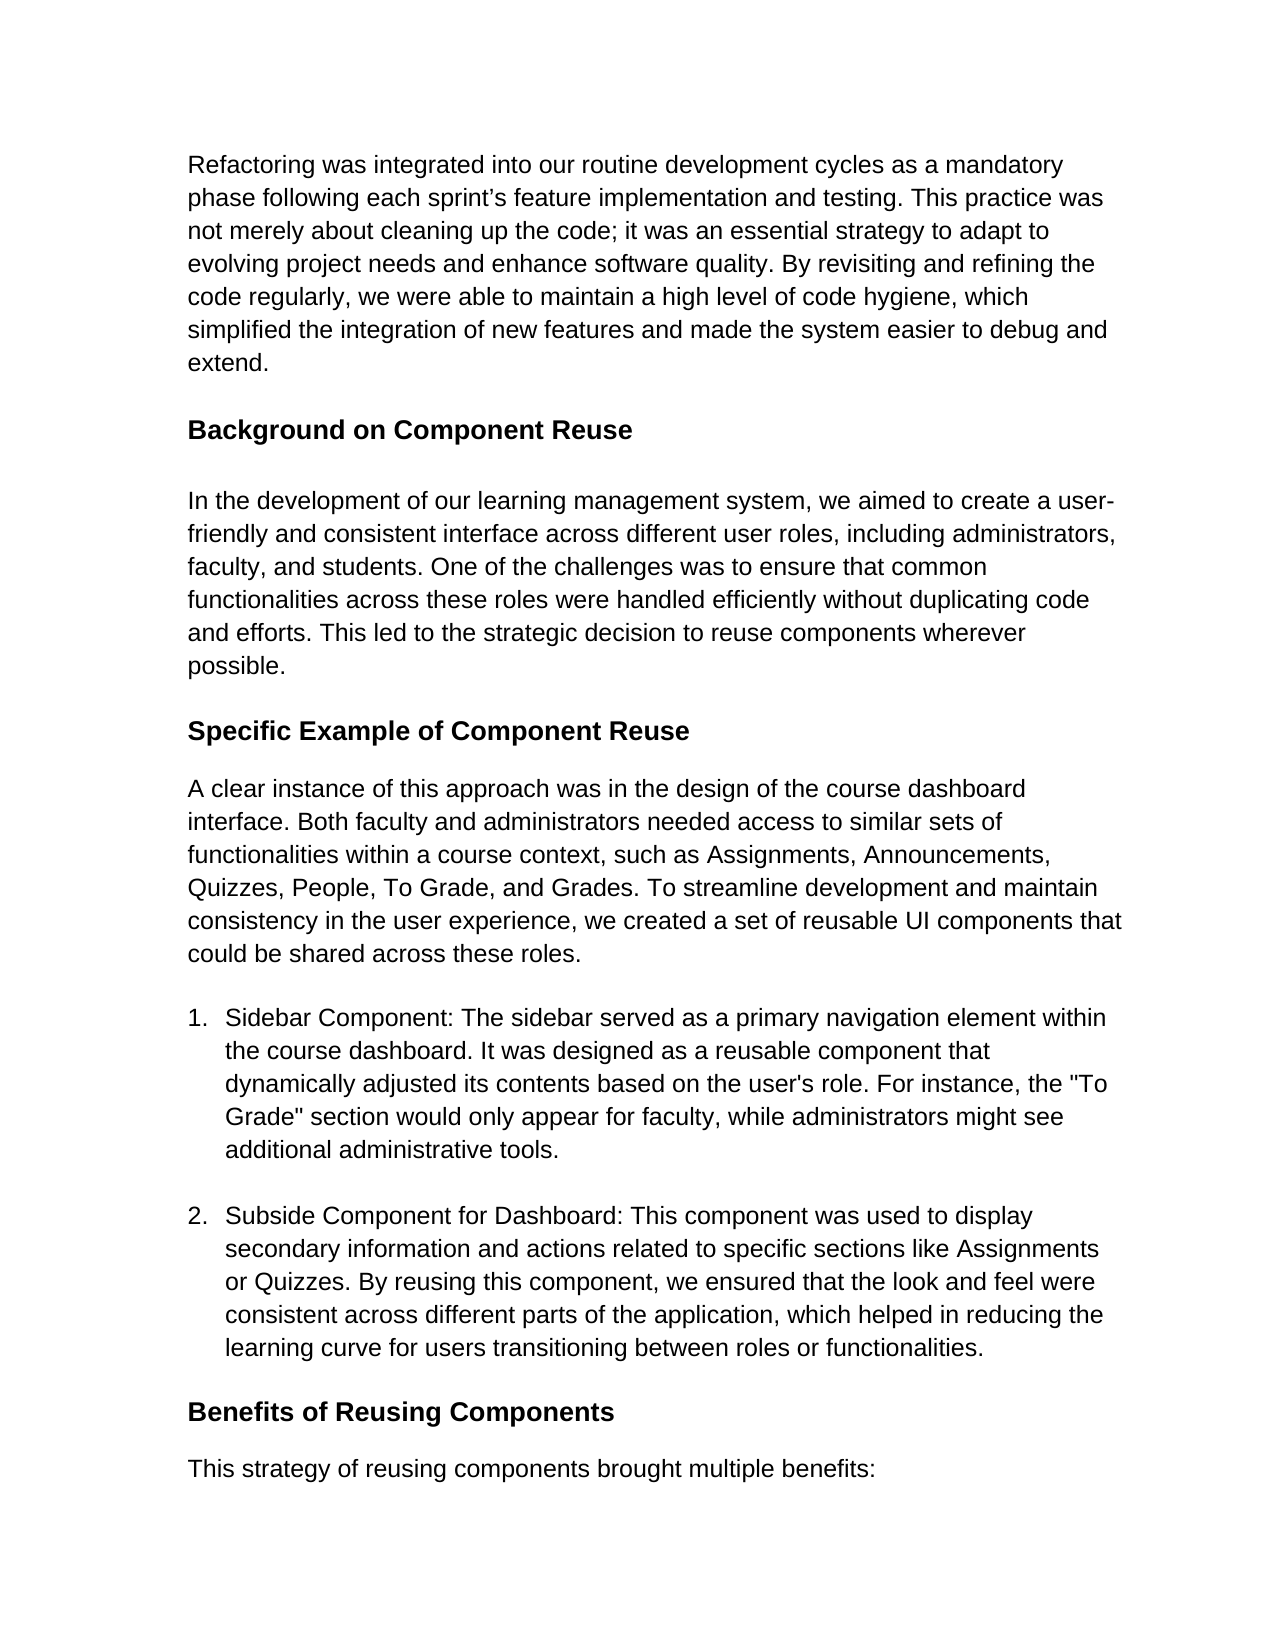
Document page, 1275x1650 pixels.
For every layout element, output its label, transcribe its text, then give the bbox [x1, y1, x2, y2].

text Refactoring was integrated into our routine development cycles as a mandatory phase following each sprint’s feature implementation and testing. This practice was not merely about cleaning up the code; it was an essential strategy to adapt to evolving project needs and enhance software quality. By revisiting and refining the code regularly, we were able to maintain a high level of code hygiene, which simplified the integration of new features and made the system easier to debug and extend. [187, 150, 1125, 377]
text In the development of our learning management system, we aimed to create a user-friendly and consistent interface across different user roles, including administrators, faculty, and students. One of the challenges was to ensure that common functionalities across these roles were handled efficiently without duplicating code and efforts. This led to the strategic decision to reuse components wherever possible. [187, 486, 1125, 680]
list Subside Component for Dashboard: This component was used to display secondary information and actions related to specific sections like Assignments or Quizzes. By reusing this component, we ensured that the look and feel were consistent across different parts of the application, which helped in reducing the learning curve for users transitioning between roles or functionalities. [187, 1201, 1125, 1362]
list Sidebar Component: The sidebar served as a primary navigation element within the course dashboard. It was designed as a reusable component that dynamically adjusted its contents based on the user's role. For instance, the "To Grade" section would only appear for faculty, while administrators might see additional administrative tools. [187, 1003, 1125, 1164]
subtitle Benefits of Reusing Components [187, 1396, 1125, 1427]
text A clear instance of this approach was in the design of the course dashboard interface. Both faculty and administrators needed access to similar sets of functionalities within a course context, such as Assignments, Announcements, Quizzes, People, To Grade, and Grades. To streamline development and maintain consistency in the user experience, we created a set of reusable UI components that could be shared across these roles. [187, 774, 1125, 968]
text Background on Component Reuse [187, 414, 1125, 445]
subtitle Specific Example of Component Reuse [187, 715, 1125, 747]
text This strategy of reusing components brought multiple benefits: [187, 1454, 1125, 1483]
